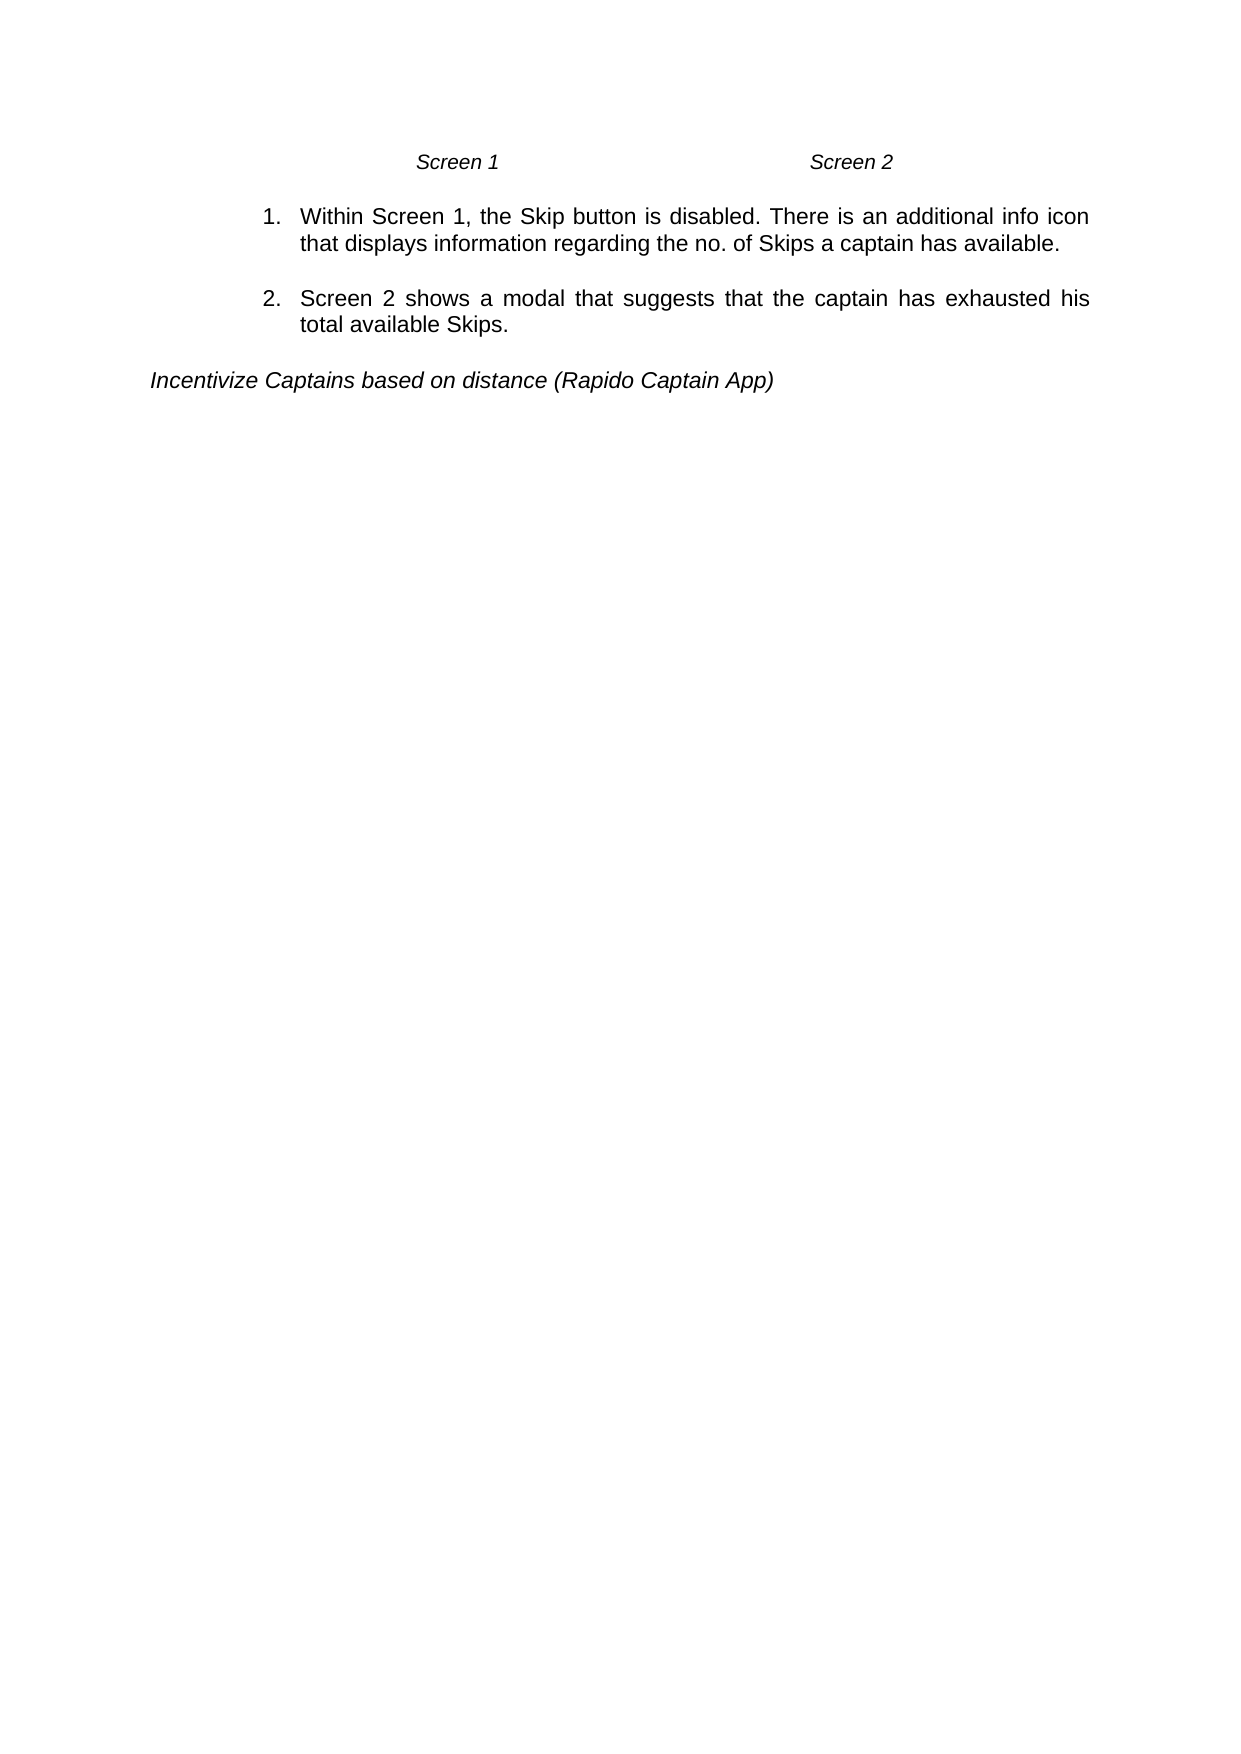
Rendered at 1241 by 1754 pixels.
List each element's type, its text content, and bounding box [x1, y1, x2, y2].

text Incentivize Captains based on distance (Rapido Captain App) [150, 367, 1090, 393]
text Screen 1 Screen 2 [375, 150, 1090, 174]
list Screen 2 shows a modal that suggests that the captain has exhausted his total available Skips. [262, 285, 1090, 338]
list Within Screen 1, the Skip button is disabled. There is an additional info icon that displays information regarding the no. of Skips a captain has available. [262, 203, 1090, 256]
